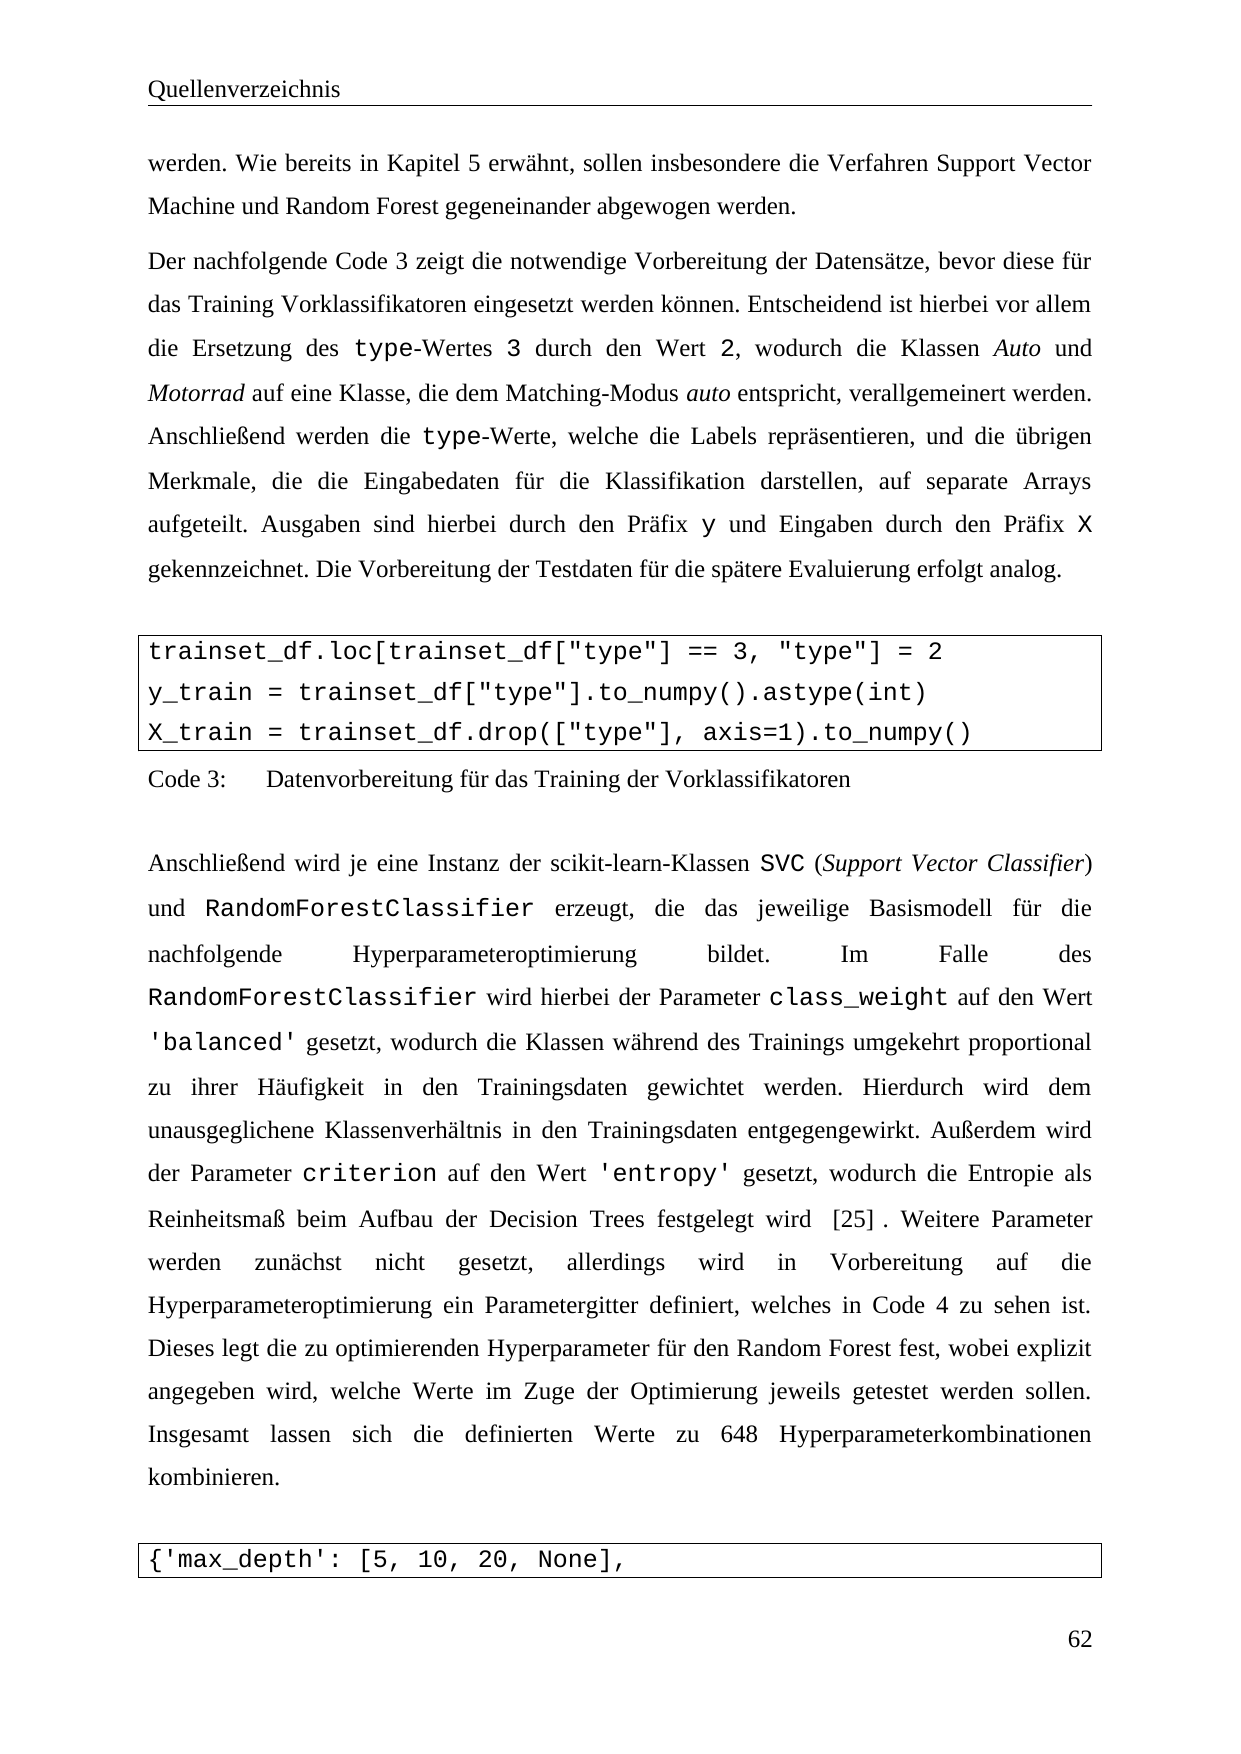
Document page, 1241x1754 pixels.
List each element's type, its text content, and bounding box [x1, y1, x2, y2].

text Der nachfolgende Code 3 zeigt die notwendige Vorbereitung der Datensätze, bevor diese für das Training Vorklassifikatoren eingesetzt werden können. Entscheidend ist hierbei vor allem die Ersetzung des type-Wertes 3 durch den Wert 2, wodurch die Klassen Auto und Motorrad auf eine Klasse, die dem Matching-Modus auto entspricht, verallgemeinert werden. Anschließend werden die type-Werte, welche die Labels repräsentieren, und die übrigen Merkmale, die die Eingabedaten für die Klassifikation darstellen, auf separate Arrays aufgeteilt. Ausgaben sind hierbei durch den Präfix y und Eingaben durch den Präfix X gekennzeichnet. Die Vorbereitung der Testdaten für die spätere Evaluierung erfolgt analog. [148, 246, 1092, 583]
text trainset_df.loc[trainset_df["type"] == 3, "type"] = 2 [139, 636, 1101, 667]
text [148, 148, 1092, 219]
text Anschließend wird je eine Instanz der scikit-learn-Klassen SVC (Support Vector Classifier) und RandomForestClassifier erzeugt, die das jeweilige Basismodell für die nachfolgende Hyperparameteroptimierung bildet. Im Falle des RandomForestClassifier wird hierbei der Parameter class_weight auf den Wert 'balanced' gesetzt, wodurch die Klassen während des Trainings umgekehrt proportional zu ihrer Häufigkeit in den Trainingsdaten gewichtet werden. Hierdurch wird dem unausgeglichene Klassenverhältnis in den Trainingsdaten entgegengewirkt. Außerdem wird der Parameter criterion auf den Wert 'entropy' gesetzt, wodurch die Entropie als Reinheitsmaß beim Aufbau der Decision Trees festgelegt wird . Weitere Parameter werden zunächst nicht gesetzt, allerdings wird in Vorbereitung auf die Hyperparameteroptimierung ein Parametergitter definiert, welches in Code 4 zu sehen ist. Dieses legt die zu optimierenden Hyperparameter für den Random Forest fest, wobei explizit angegeben wird, welche Werte im Zuge der Optimierung jeweils getestet werden sollen. Insgesamt lassen sich die definierten Werte zu 648 Hyperparameterkombinationen kombinieren. [148, 848, 1092, 1491]
text y_train = trainset_df["type"].to_numpy().astype(int) [139, 676, 1101, 707]
text {'max_depth': [5, 10, 20, None], [139, 1544, 1101, 1577]
text X_train = trainset_df.drop(["type"], axis=1).to_numpy() [139, 717, 1101, 750]
